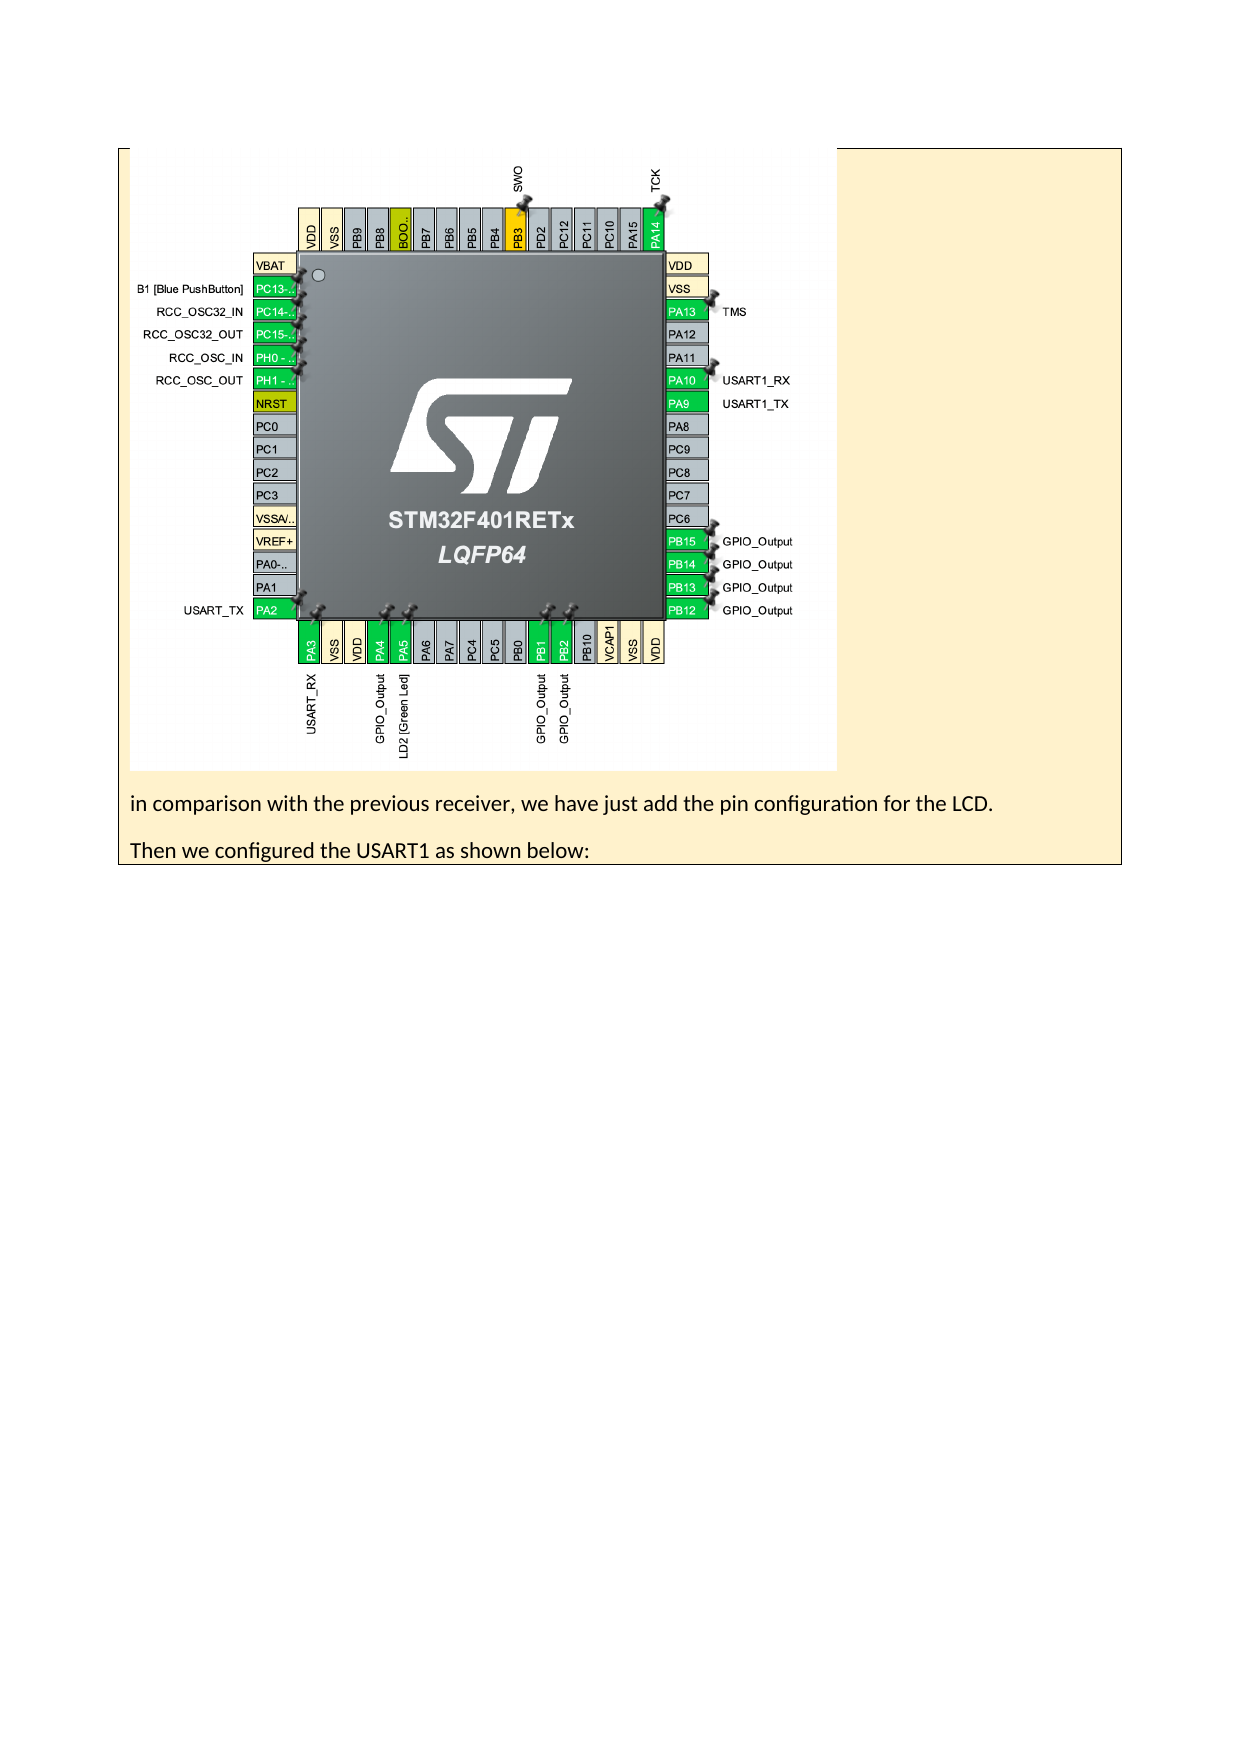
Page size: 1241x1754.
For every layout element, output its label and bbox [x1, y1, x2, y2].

table_cell [119, 149, 1121, 864]
picture [129, 148, 837, 771]
